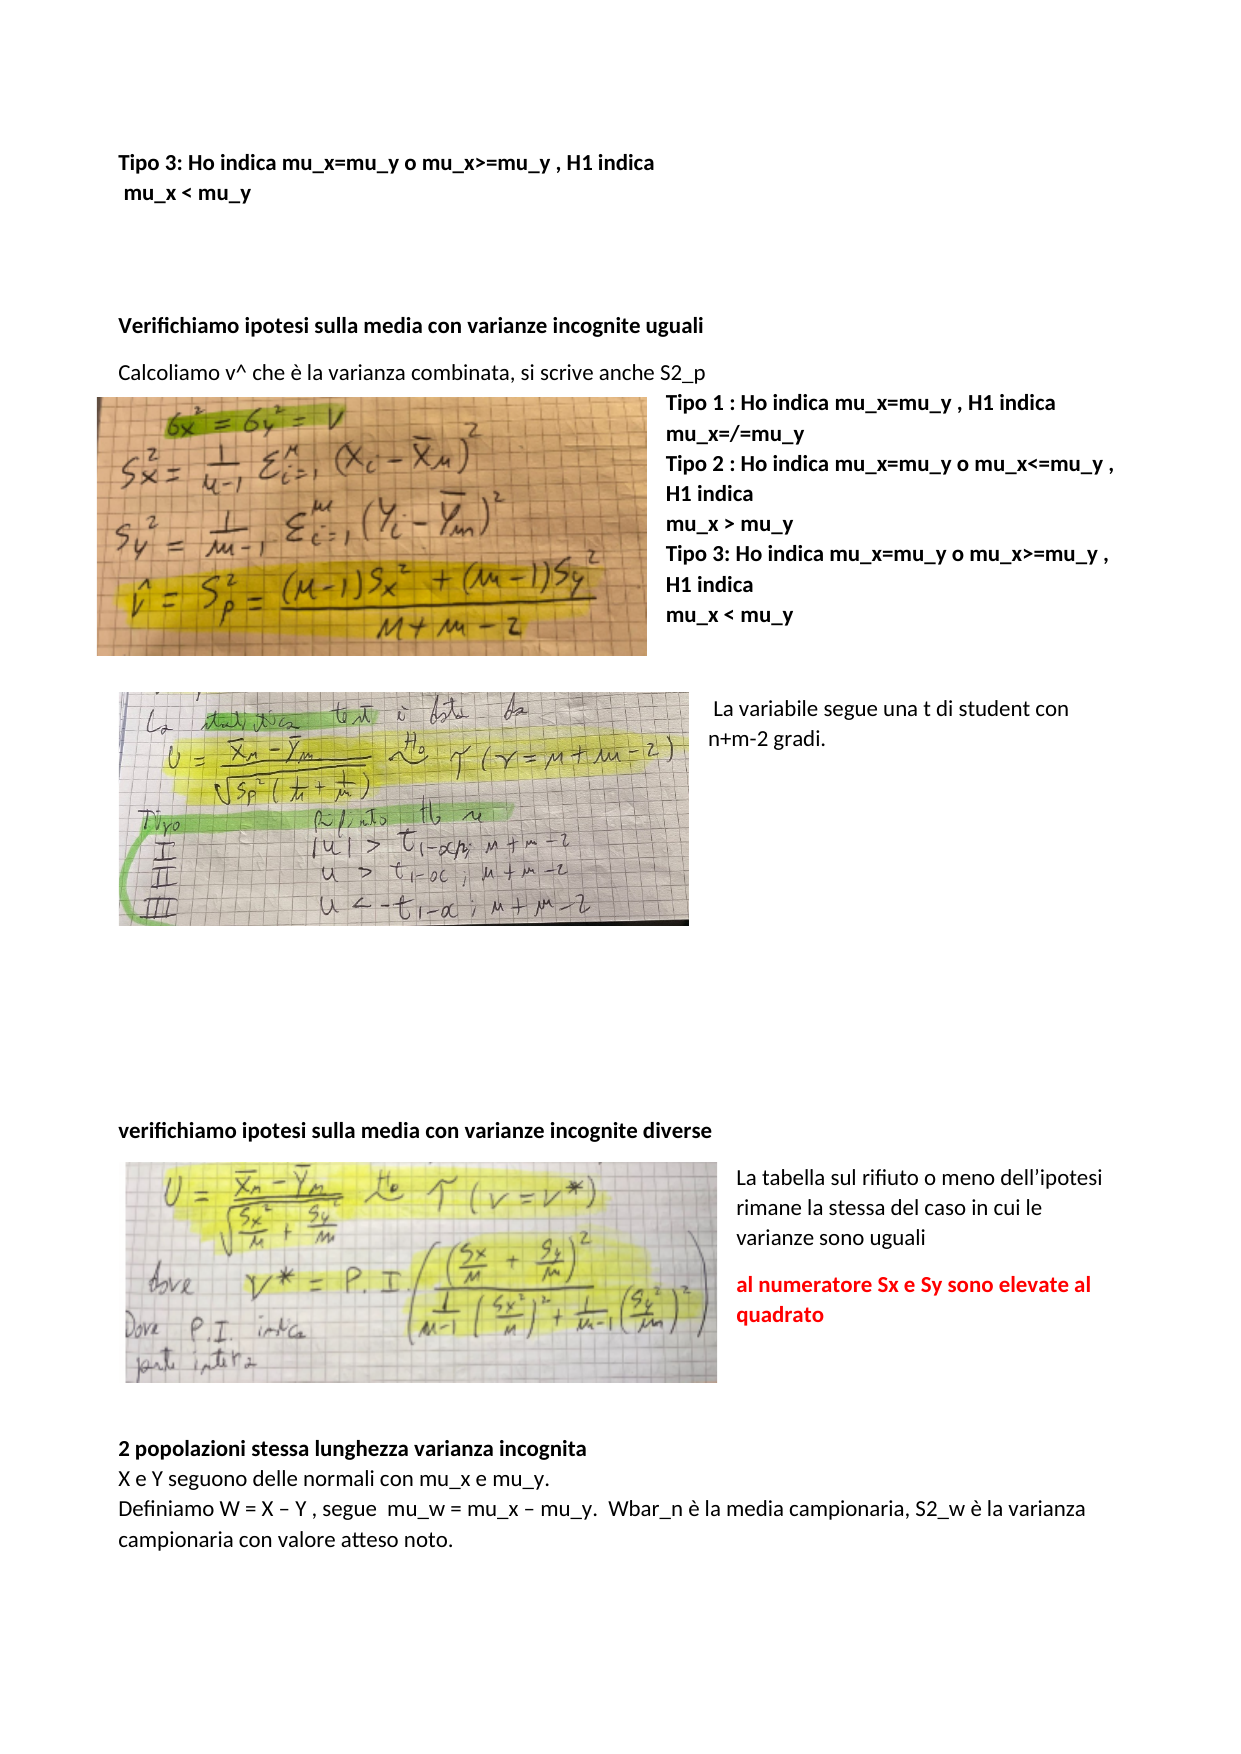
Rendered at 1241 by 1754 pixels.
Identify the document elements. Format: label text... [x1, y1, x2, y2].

text Verifichiamo ipotesi sulla media con varianze incognite uguali [118, 311, 1122, 339]
text 2 popolazioni stessa lunghezza varianza incognita X e Y seguono delle normali con mu_x e mu_y. Definiamo W = X – Y , segue mu_w = mu_x – mu_y. Wbar_n è la media campionaria, S2_w è la varianza campionaria con valore atteso noto. [118, 1434, 1122, 1553]
text La tabella sul rifiuto o meno dell’ipotesi rimane la stessa del caso in cui le varianze sono uguali [718, 1163, 1122, 1251]
picture [118, 692, 689, 926]
picture [118, 1162, 718, 1383]
text al numeratore Sx e Sy sono elevate al quadrato [718, 1270, 1122, 1328]
text verifichiamo ipotesi sulla media con varianze incognite diverse [118, 1116, 1122, 1144]
text La variabile segue una t di student con n+m-2 gradi. [689, 694, 1122, 782]
picture [96, 397, 647, 656]
